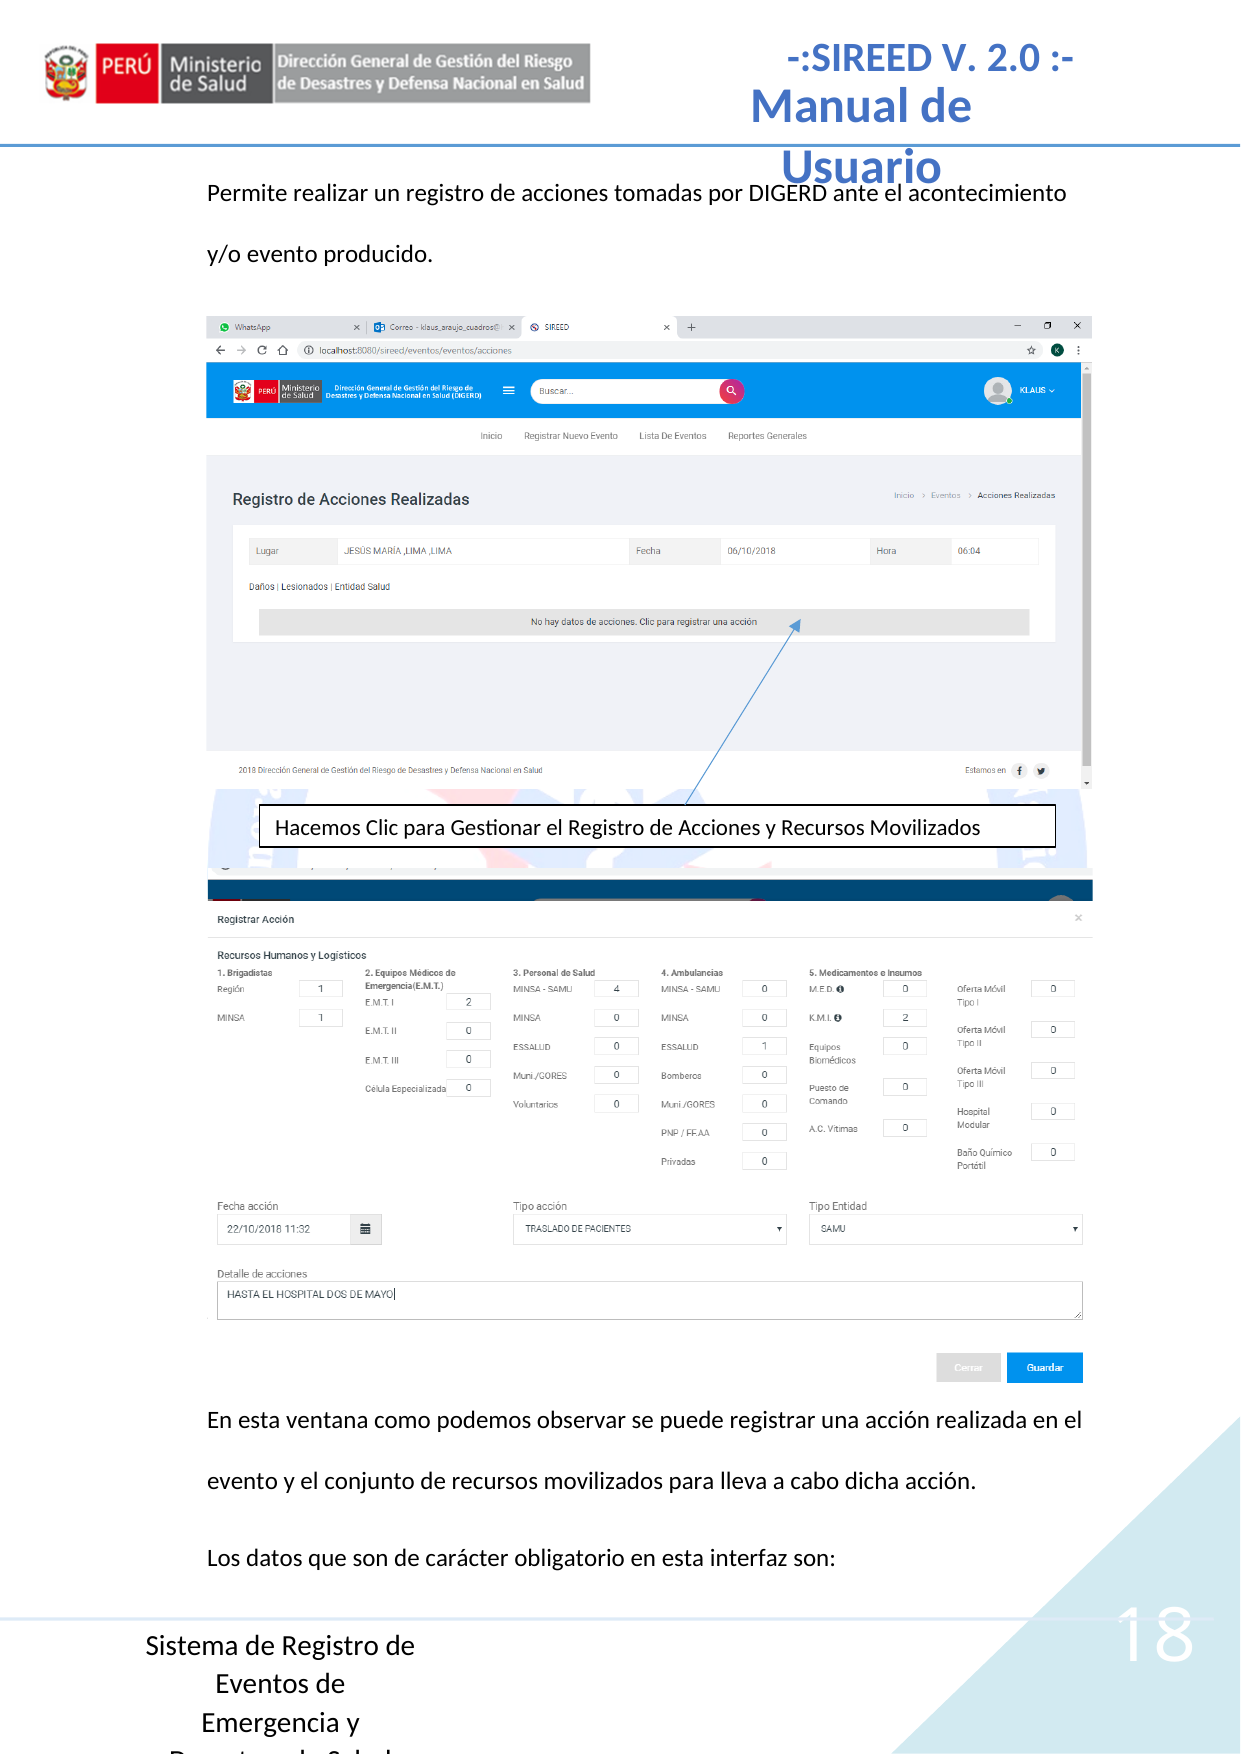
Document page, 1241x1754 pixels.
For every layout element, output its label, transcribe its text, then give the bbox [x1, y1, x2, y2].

picture [207, 868, 1093, 1393]
text Los datos que son de carácter obligatorio en esta interfaz son: [207, 1543, 1092, 1573]
text Permite realizar un registro de acciones tomadas por DIGERD ante el acontecimiento y/o evento producido. [207, 177, 1092, 269]
text En esta ventana como podemos observar se puede registrar una acción realizada en el evento y el conjunto de recursos movilizados para lleva a cabo dicha acción. [207, 1404, 1092, 1495]
picture [206, 316, 1092, 789]
picture [39, 42, 594, 106]
